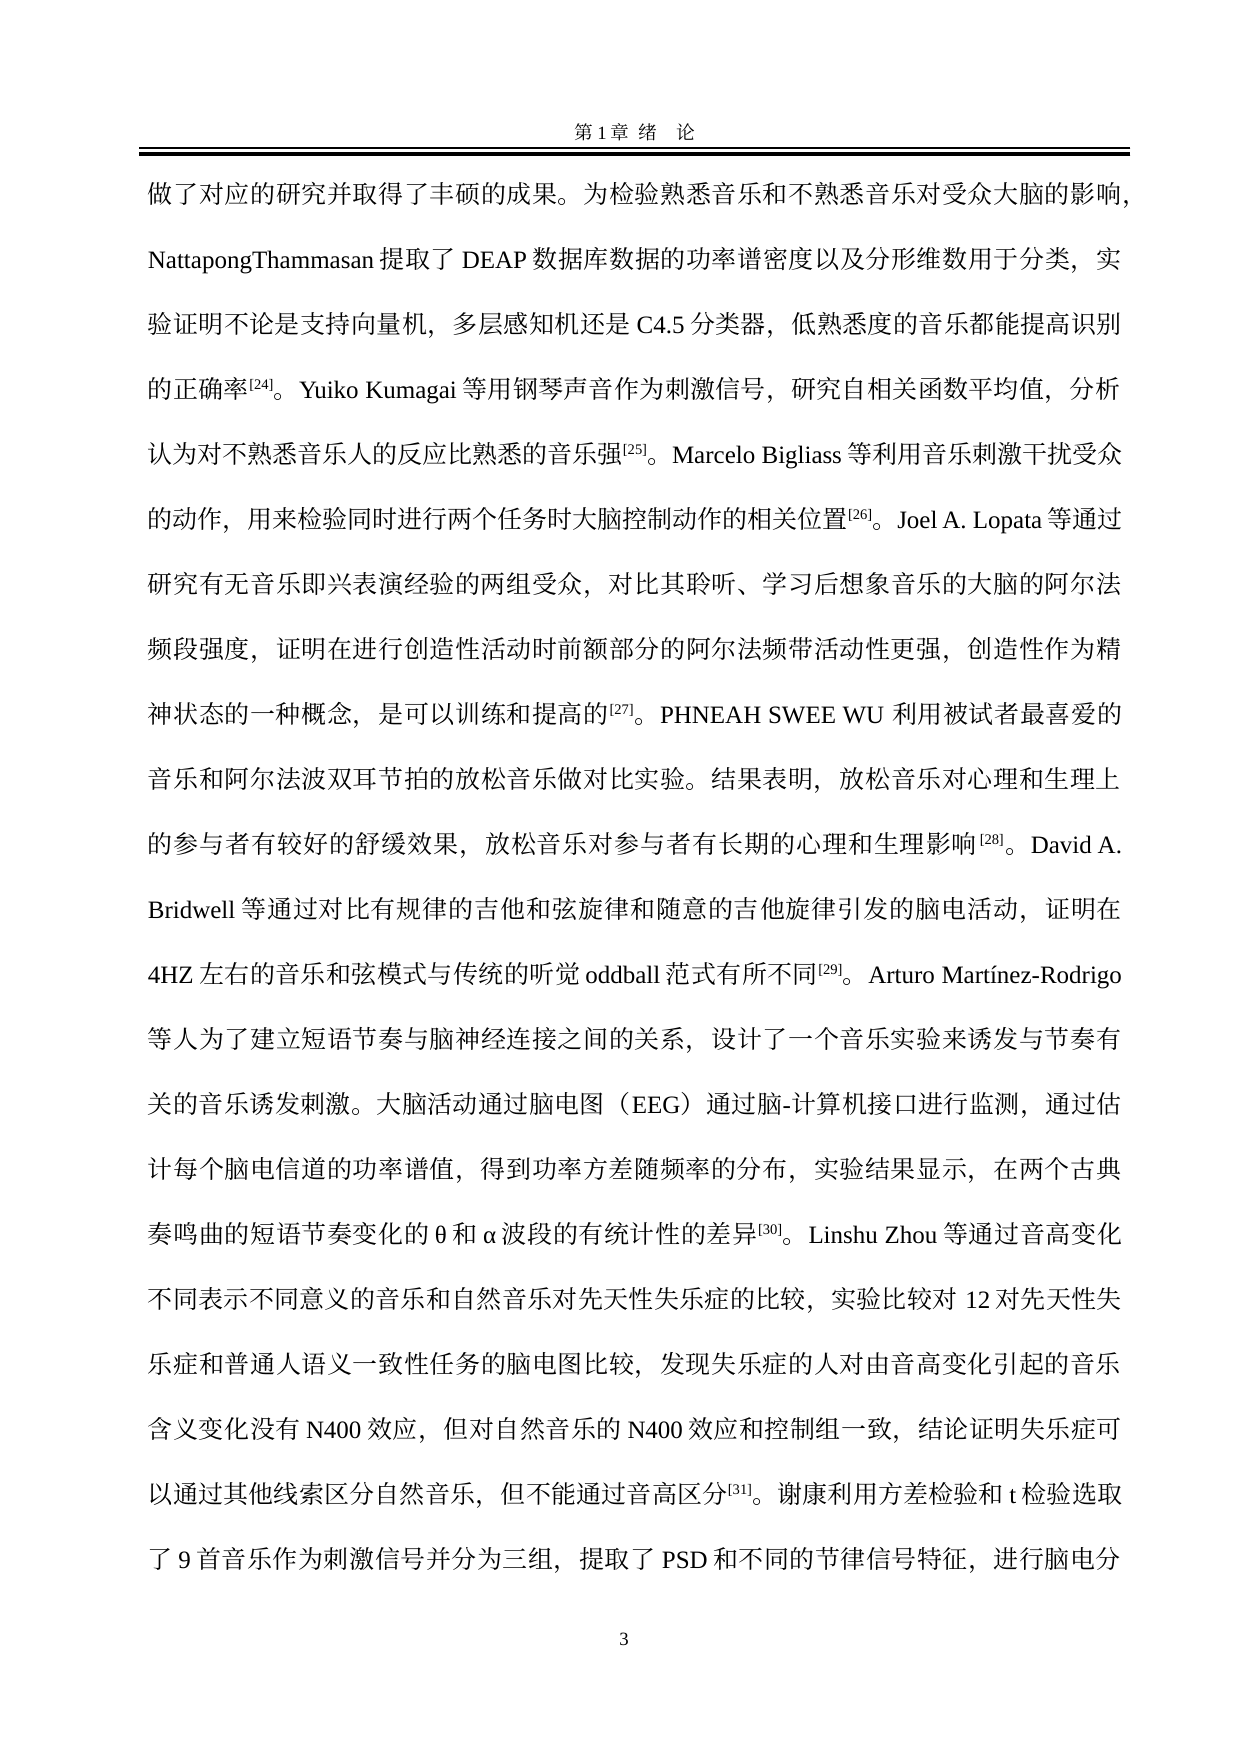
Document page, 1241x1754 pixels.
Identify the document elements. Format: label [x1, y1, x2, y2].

text [148, 161, 1122, 1591]
